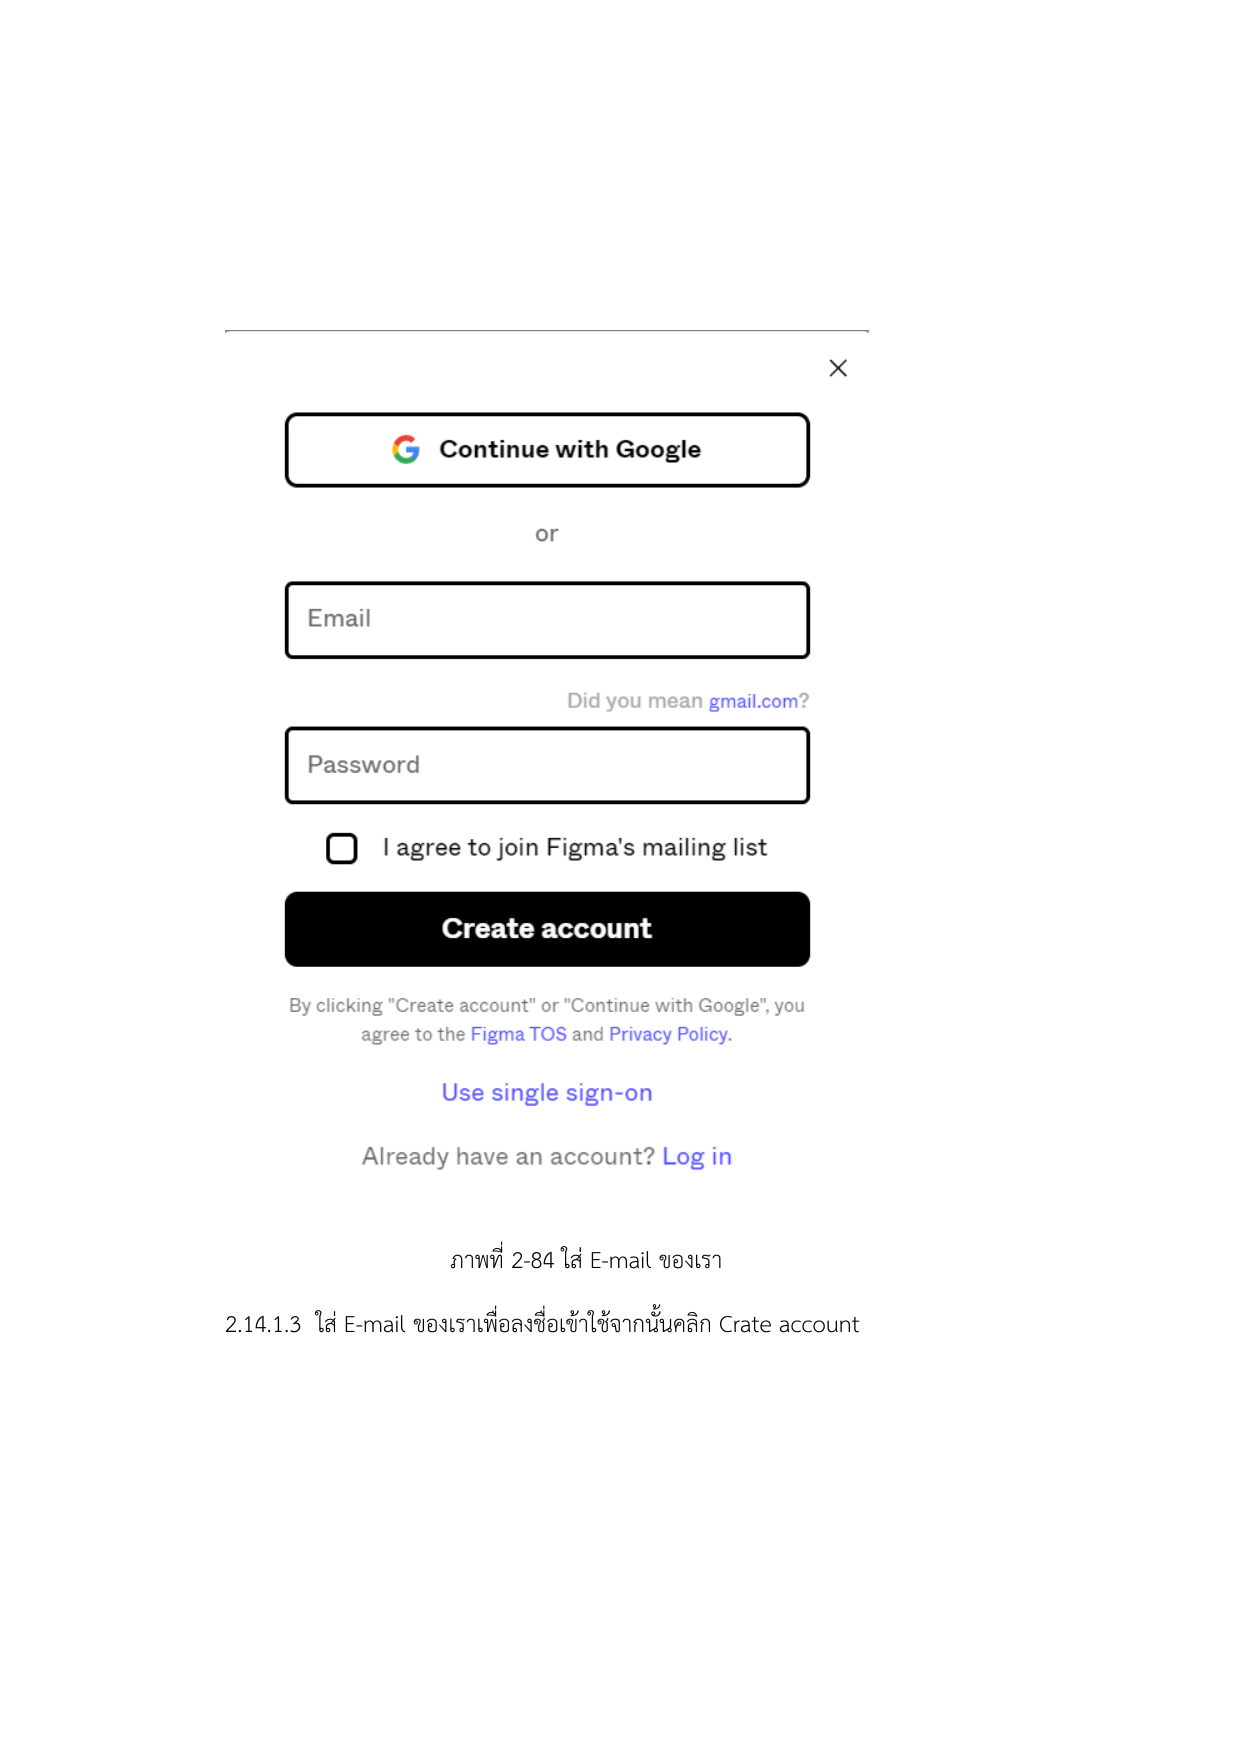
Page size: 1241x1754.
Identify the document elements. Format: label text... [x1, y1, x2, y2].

text 2.14.1.3 ใส่ E-mail ของเราเพื่อลงชื่อเข้าใช้จากนั้นคลิก Crate account [225, 1304, 1090, 1348]
picture [225, 330, 869, 1221]
text ภาพที่ 2-84 ใส่ E-mail ของเรา [225, 1239, 1090, 1283]
